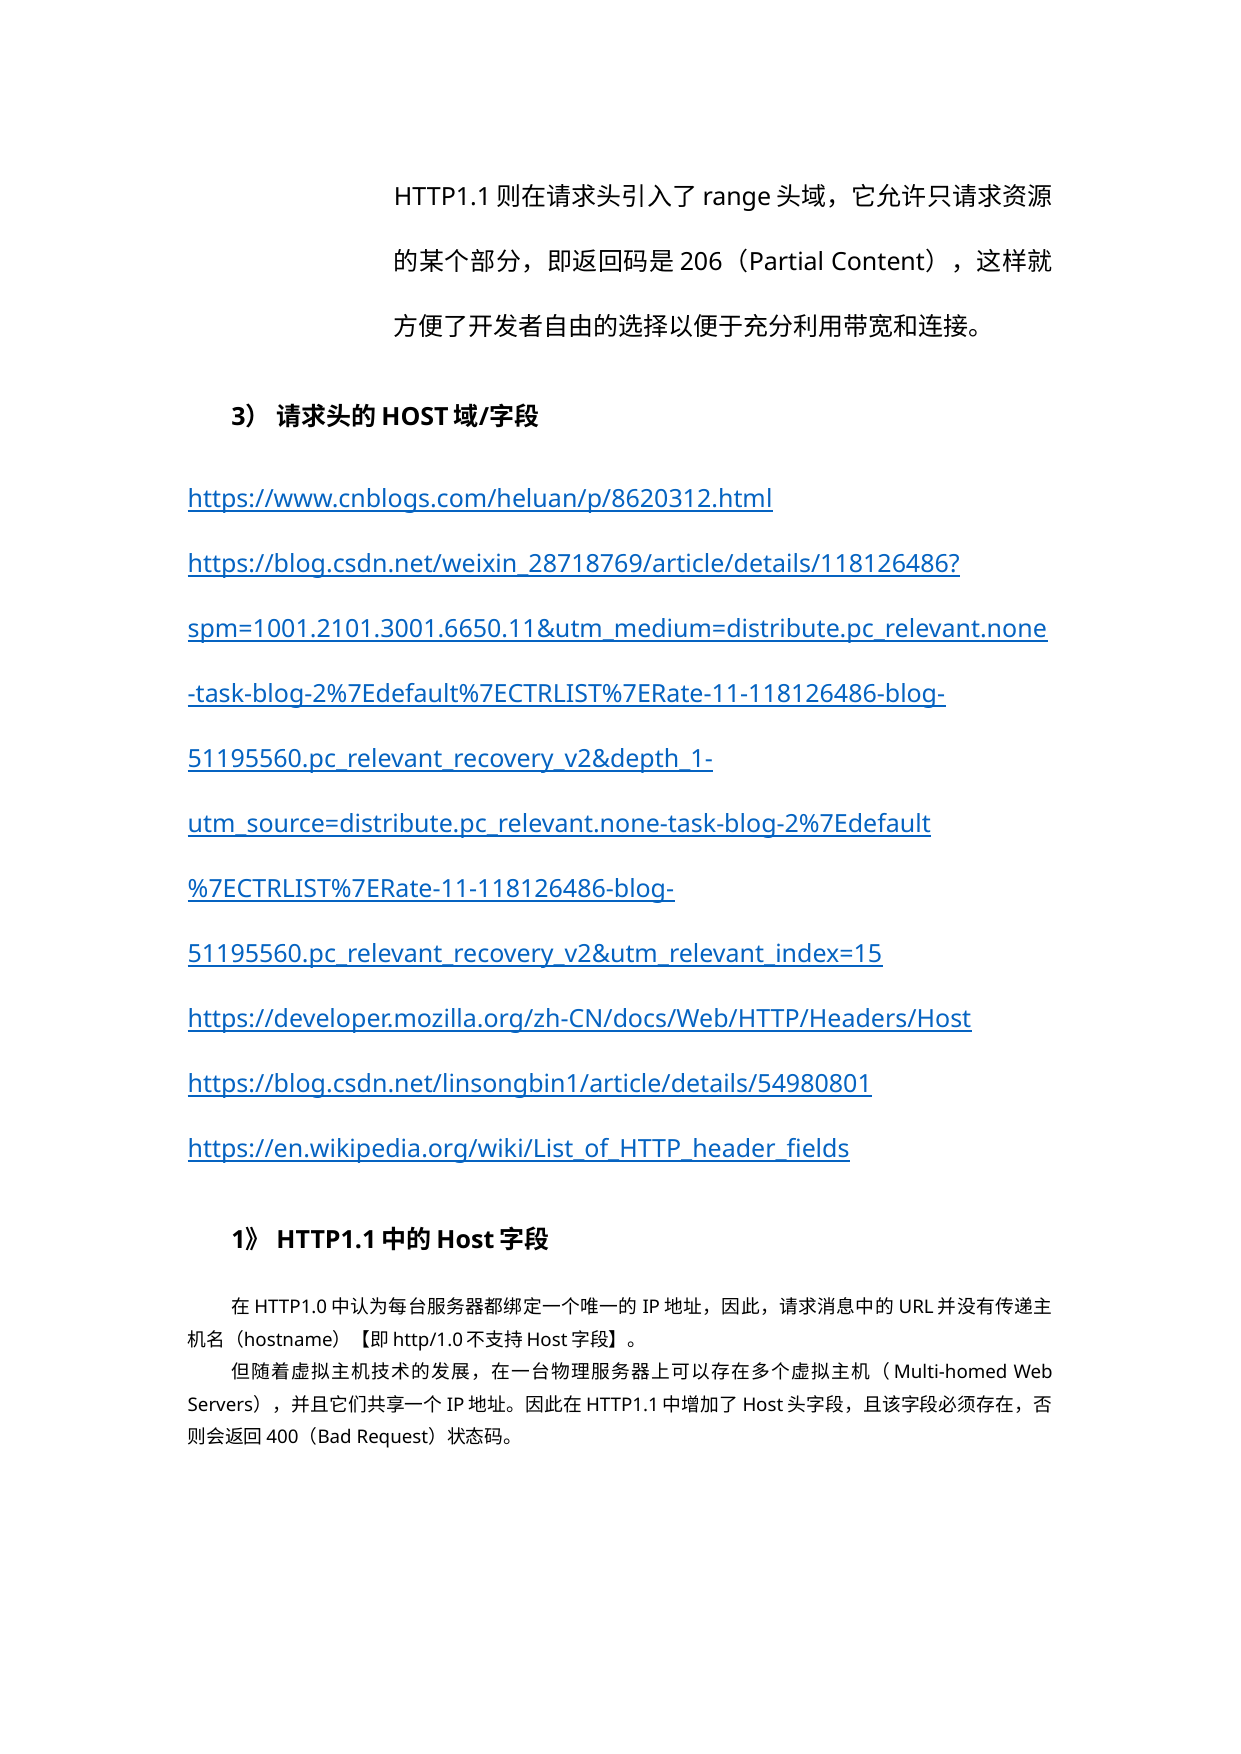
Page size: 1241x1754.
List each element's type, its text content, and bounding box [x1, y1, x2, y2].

text 在HTTP1.0中认为每台服务器都绑定一个唯一的IP地址，因此，请求消息中的URL并没有传递主机名（hostname）【即http/1.0不支持Host字段】。 [187, 1289, 1053, 1354]
text https://en.wikipedia.org/wiki/List_of_HTTP_header_fields [187, 1116, 1053, 1181]
text https://blog.csdn.net/weixin_28718769/article/details/118126486?spm=1001.2101.3001.6650.11&utm_medium=distribute.pc_relevant.none-task-blog-2%7Edefault%7ECTRLIST%7ERate-11-118126486-blog-51195560.pc_relevant_recovery_v2&depth_1-utm_source=distribute.pc_relevant.none-task-blog-2%7Edefault%7ECTRLIST%7ERate-11-118126486-blog-51195560.pc_relevant_recovery_v2&utm_relevant_index=15 [187, 531, 1053, 986]
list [394, 162, 1053, 357]
subtitle 3） 请求头的HOST域/字段 [187, 382, 1053, 447]
text https://blog.csdn.net/linsongbin1/article/details/54980801 [187, 1051, 1053, 1116]
subtitle 1》 HTTP1.1中的Host字段 [187, 1206, 1053, 1271]
text https://www.cnblogs.com/heluan/p/8620312.html [187, 466, 1053, 531]
text https://developer.mozilla.org/zh-CN/docs/Web/HTTP/Headers/Host [187, 986, 1053, 1051]
text 但随着虚拟主机技术的发展，在一台物理服务器上可以存在多个虚拟主机（Multi-homed Web Servers），并且它们共享一个IP地址。因此在HTTP1.1中增加了Host头字段，且该字段必须存在，否则会返回400（Bad Request）状态码。 [187, 1354, 1053, 1452]
